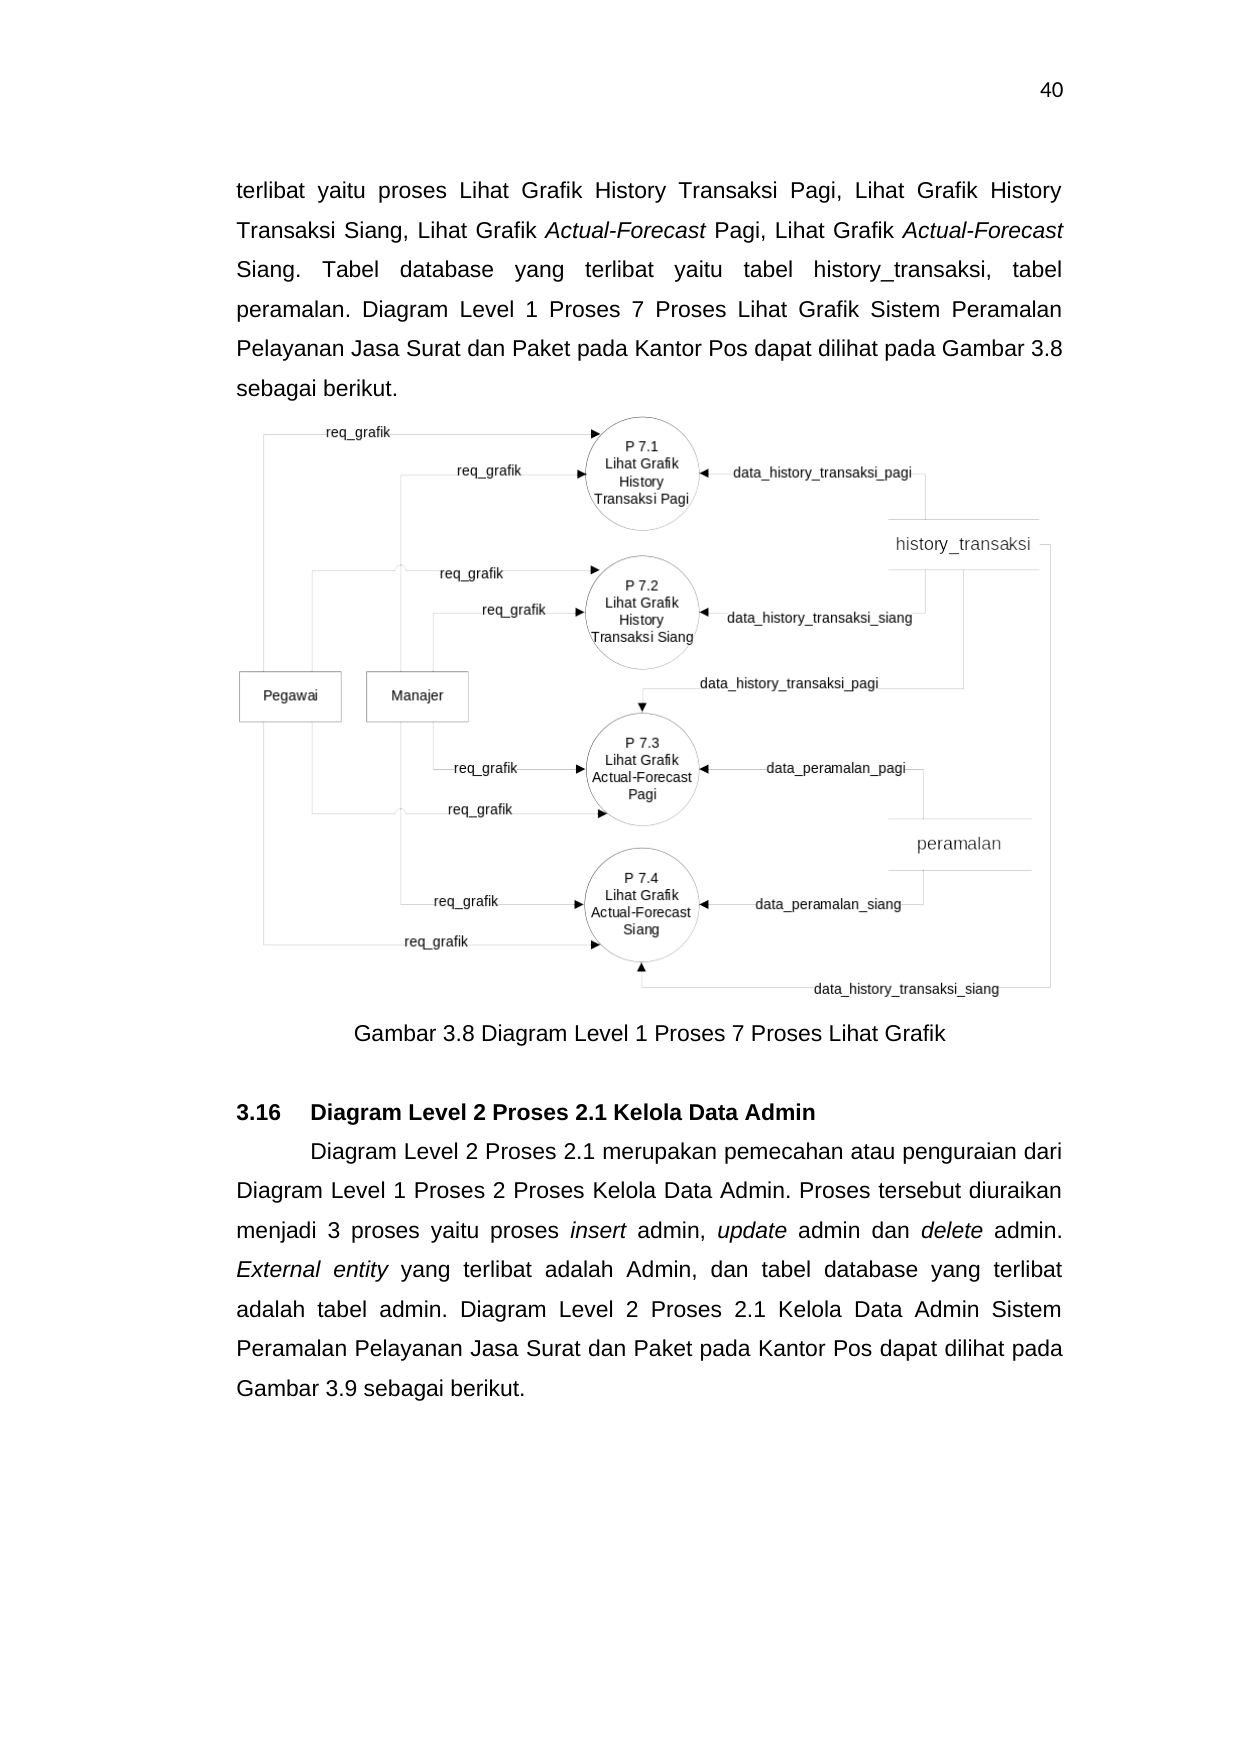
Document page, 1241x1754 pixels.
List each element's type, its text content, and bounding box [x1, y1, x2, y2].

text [236, 177, 1063, 401]
text Diagram Level 2 Proses 2.1 merupakan pemecahan atau penguraian dari Diagram Level 1 Proses 2 Proses Kelola Data Admin. Proses tersebut diuraikan menjadi 3 proses yaitu proses insert admin, update admin dan delete admin. External entity yang terlibat adalah Admin, dan tabel database yang terlibat adalah tabel admin. Diagram Level 2 Proses 2.1 Kelola Data Admin Sistem Peramalan Pelayanan Jasa Surat dan Paket pada Kantor Pos dapat dilihat pada Gambar 3.9 sebagai berikut. [236, 1138, 1063, 1401]
text Gambar 3.8 Diagram Level 1 Proses 7 Proses Lihat Grafik [236, 1019, 1063, 1046]
subtitle Diagram Level 2 Proses 2.1 Kelola Data Admin [236, 1098, 1063, 1125]
